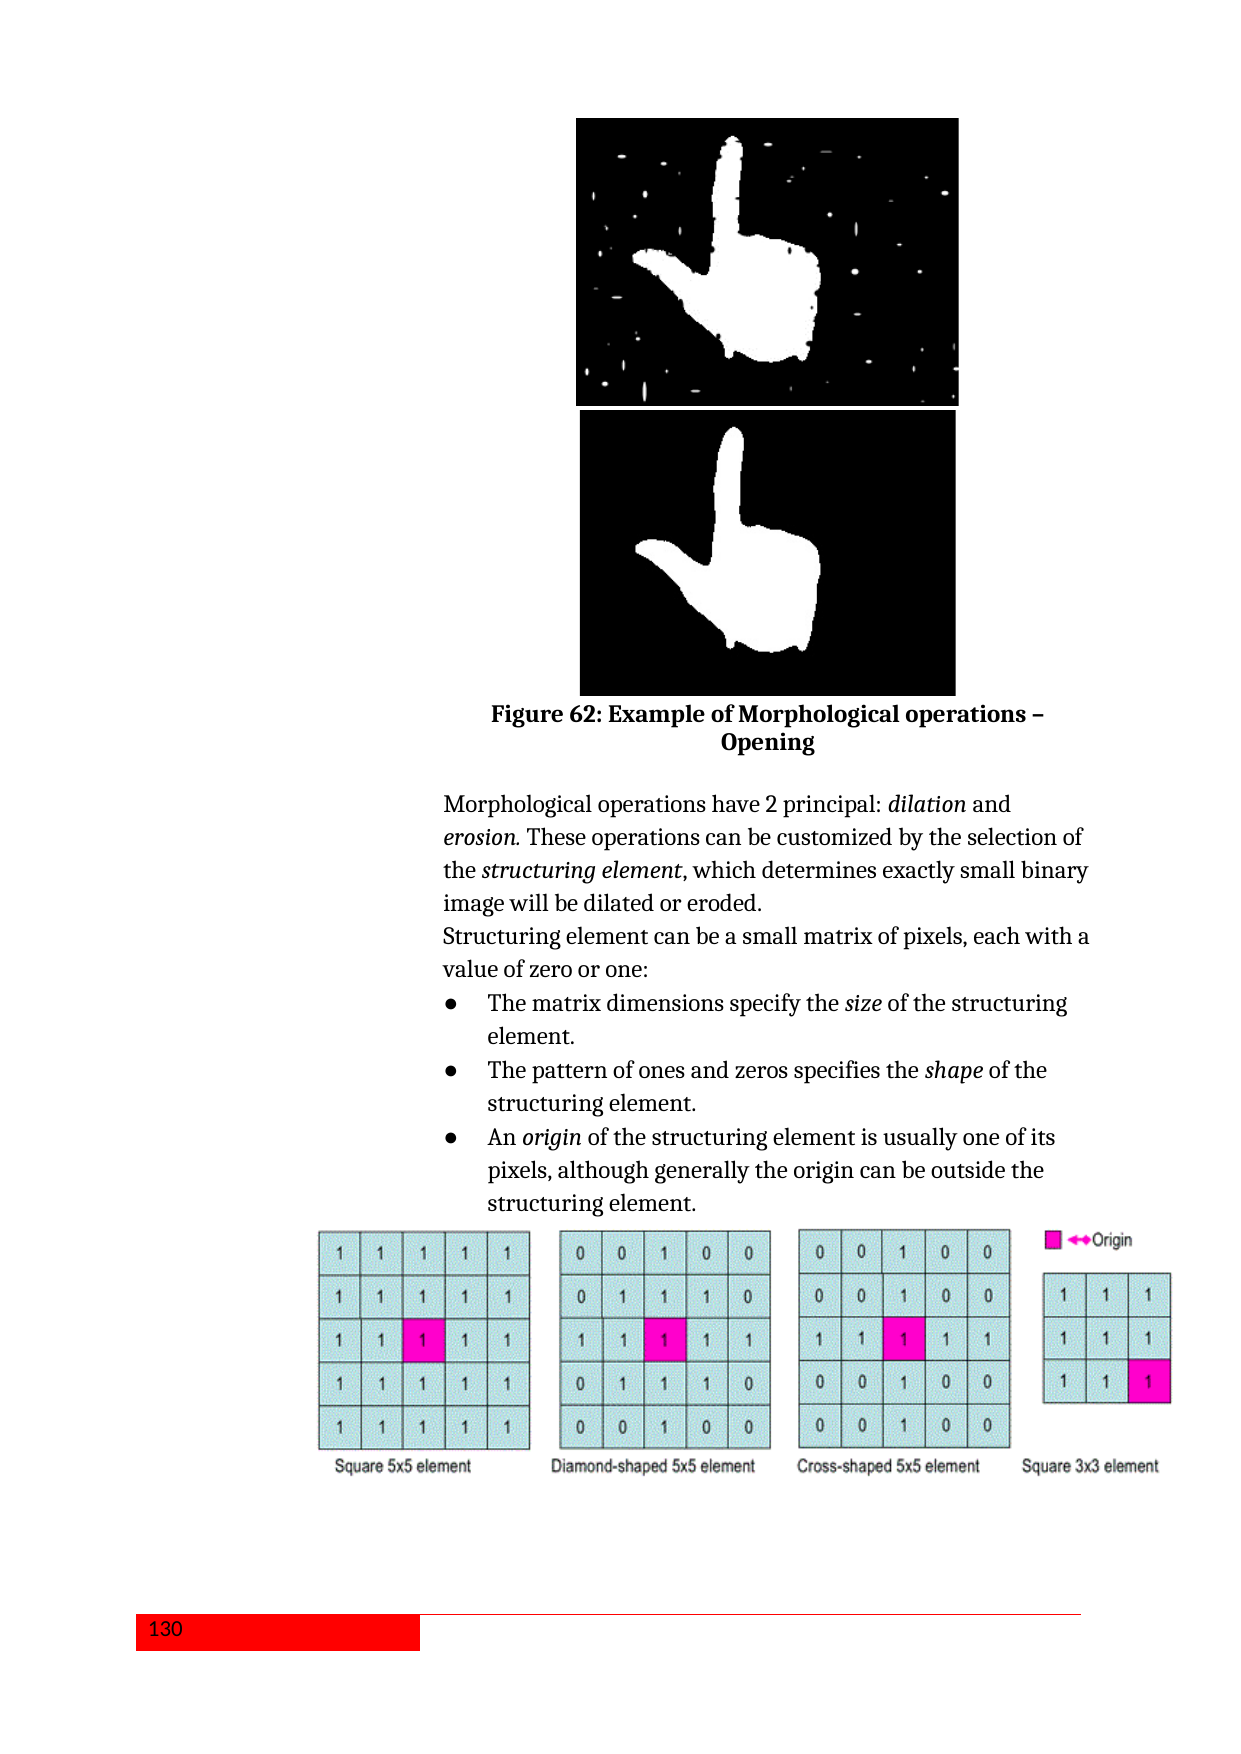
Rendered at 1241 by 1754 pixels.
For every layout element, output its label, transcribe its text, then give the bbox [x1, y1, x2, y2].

picture [576, 118, 960, 406]
picture [579, 410, 956, 696]
list An origin of the structuring element is usually one of its pixels, although generally the origin can be outside the structuring element. [443, 1122, 1092, 1218]
text Structuring element can be a small matrix of pixels, each with a value of zero or one: [443, 922, 1092, 984]
picture [310, 1222, 1179, 1482]
list Figure 62: Example of Morphological operations – Opening [443, 699, 1092, 757]
list The matrix dimensions specify the size of the structuring element. [443, 988, 1092, 1051]
text Morphological operations have 2 principal: dilation and erosion. These operations can be customized by the selection of the structuring element, which determines exactly small binary image will be dilated or eroded. [443, 790, 1092, 918]
list The pattern of ones and zeros specifies the shape of the structuring element. [443, 1055, 1092, 1118]
